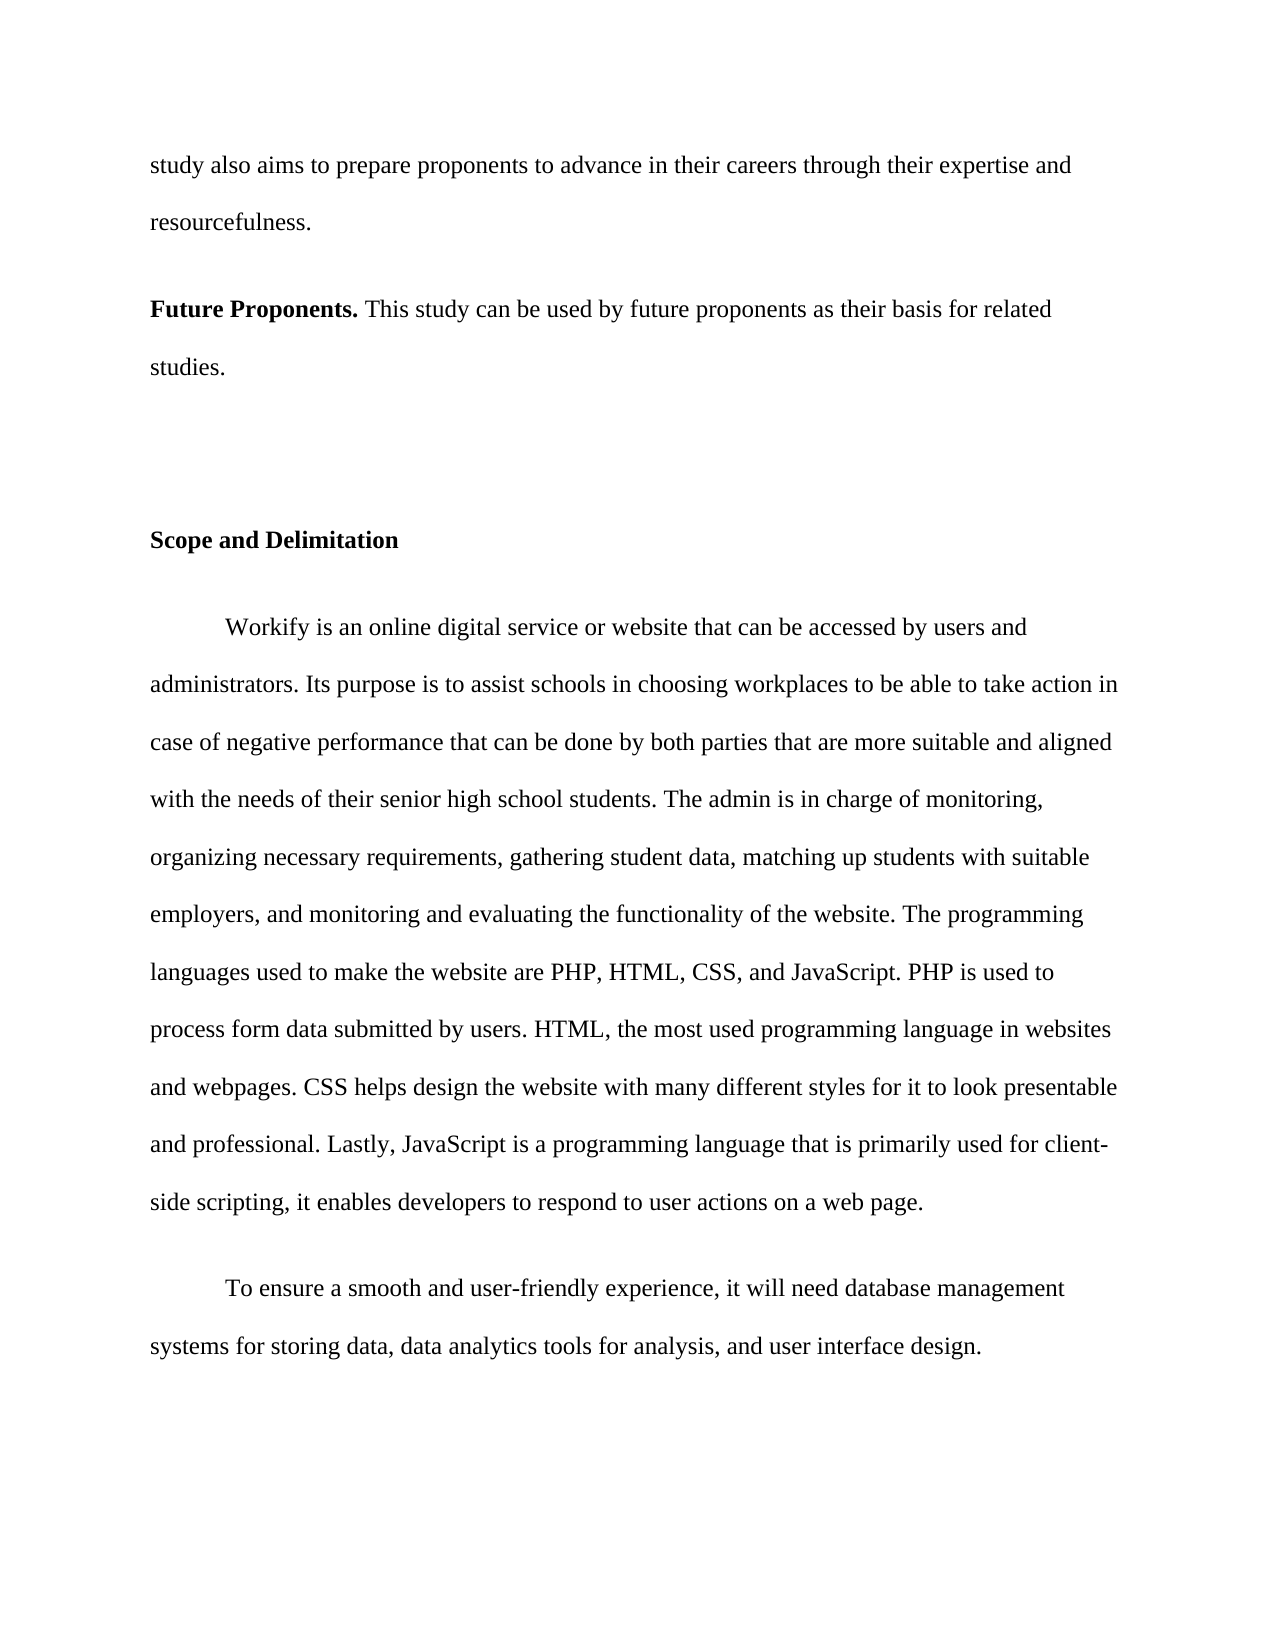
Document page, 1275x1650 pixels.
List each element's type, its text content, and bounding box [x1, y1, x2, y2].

text Scope and Delimitation [150, 525, 1125, 554]
text To ensure a smooth and user-friendly experience, it will need database management systems for storing data, data analytics tools for analysis, and user interface design. [150, 1273, 1125, 1359]
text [150, 150, 1125, 236]
text Future Proponents. This study can be used by future proponents as their basis for related studies. [150, 294, 1125, 380]
text Workify is an online digital service or website that can be accessed by users and administrators. Its purpose is to assist schools in choosing workplaces to be able to take action in case of negative performance that can be done by both parties that are more suitable and aligned with the needs of their senior high school students. The admin is in charge of monitoring, organizing necessary requirements, gathering student data, matching up students with suitable employers, and monitoring and evaluating the functionality of the website. The programming languages used to make the website are PHP, HTML, CSS, and JavaScript. PHP is used to process form data submitted by users. HTML, the most used programming language in websites and webpages. CSS helps design the website with many different styles for it to look presentable and professional. Lastly, JavaScript is a programming language that is primarily used for client-side scripting, it enables developers to respond to user actions on a web page. [150, 612, 1125, 1215]
